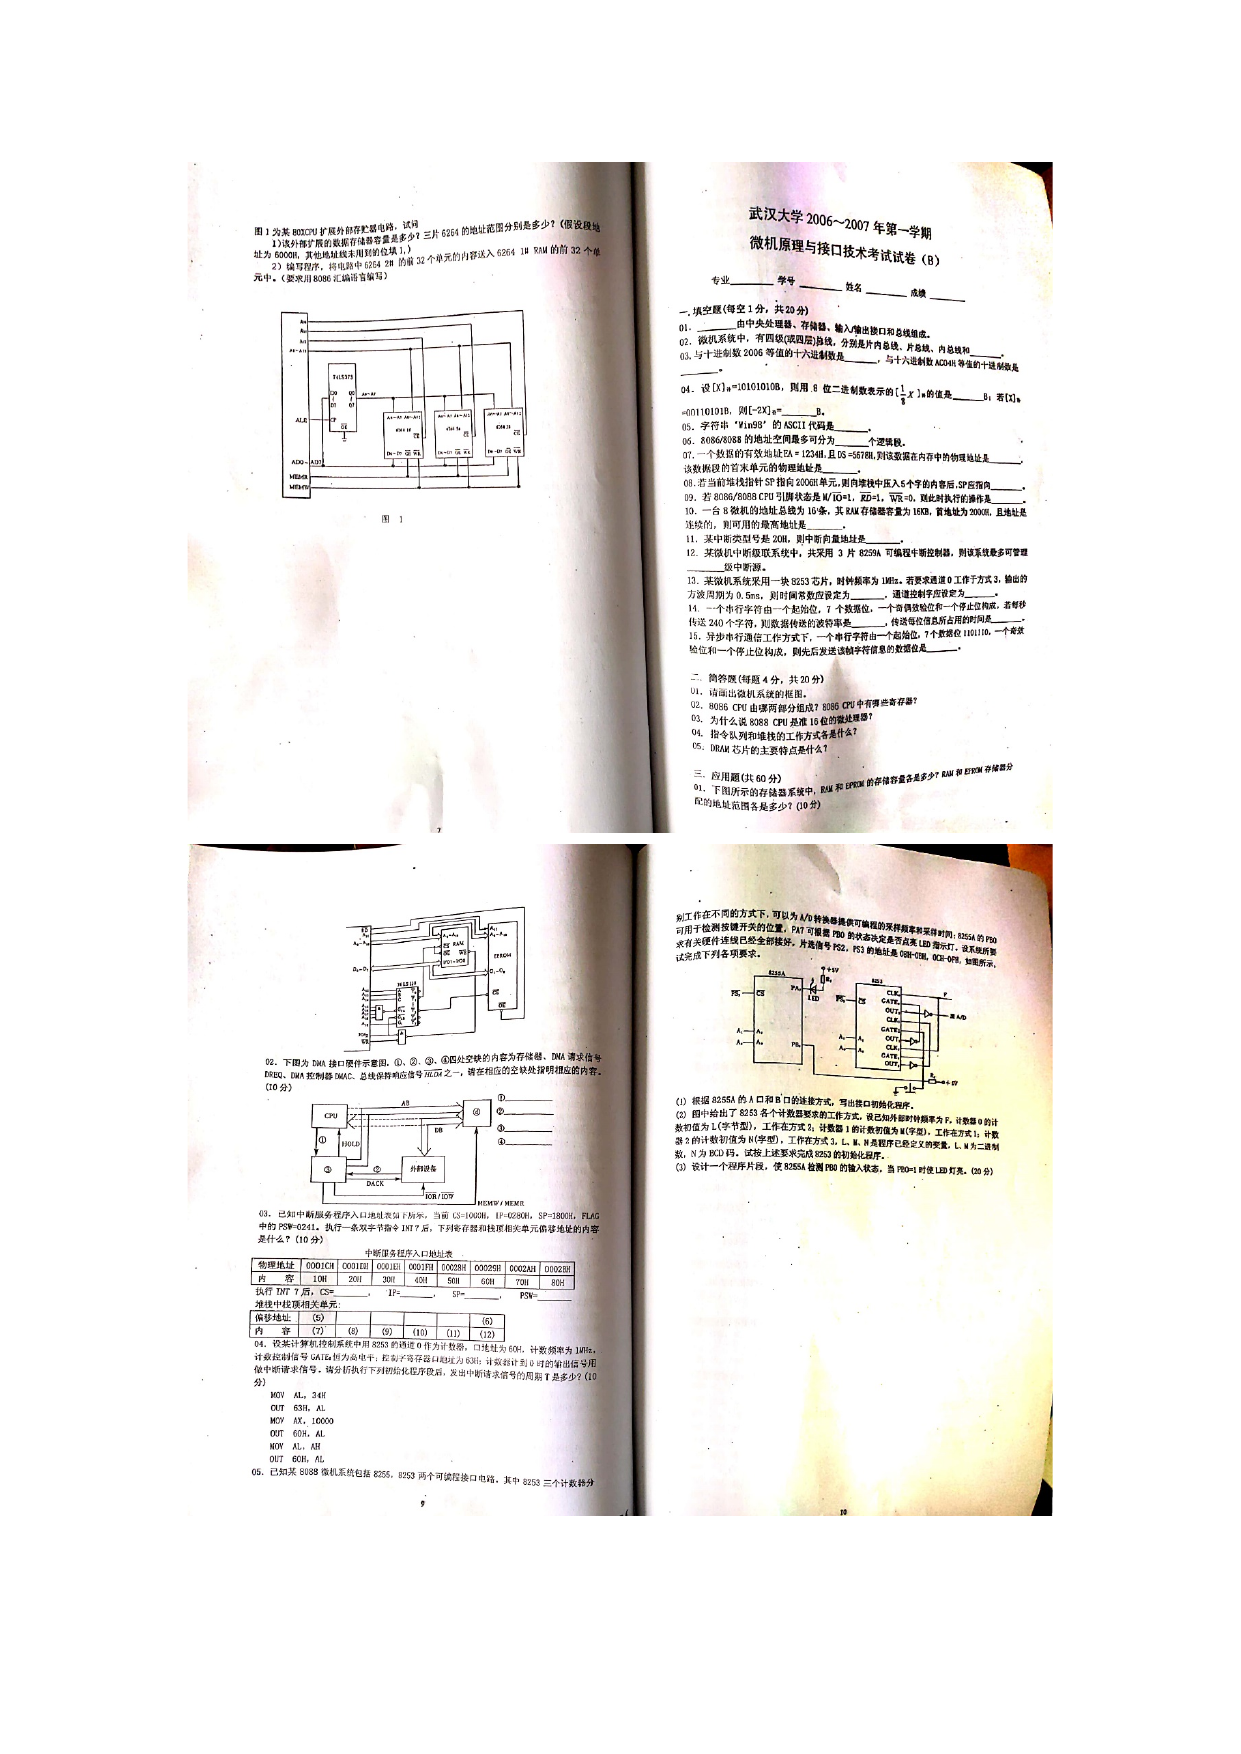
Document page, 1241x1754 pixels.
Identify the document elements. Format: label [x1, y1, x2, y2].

picture [187, 844, 1053, 1516]
picture [187, 162, 1053, 833]
